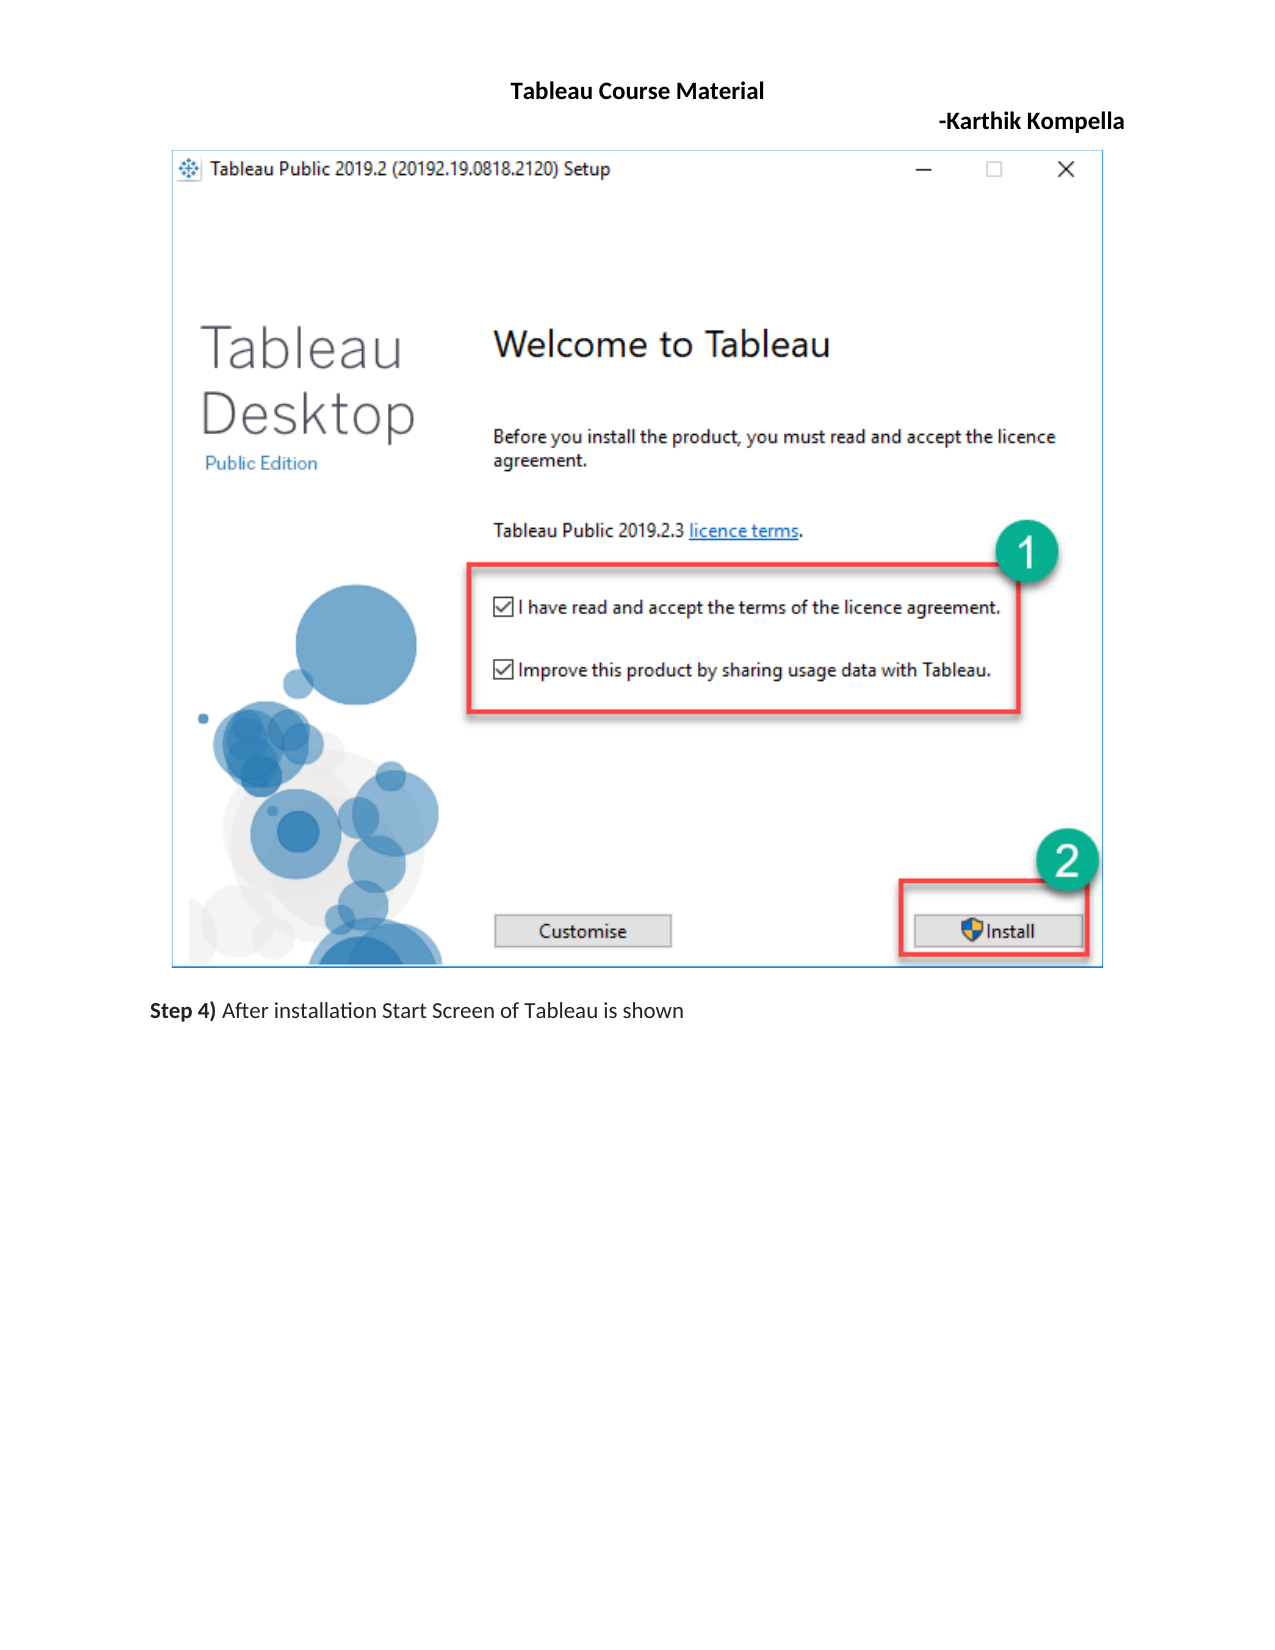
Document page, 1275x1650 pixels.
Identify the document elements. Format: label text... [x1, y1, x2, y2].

text Step 4) After installation Start Screen of Tableau is shown [150, 996, 1125, 1024]
picture [171, 150, 1104, 968]
